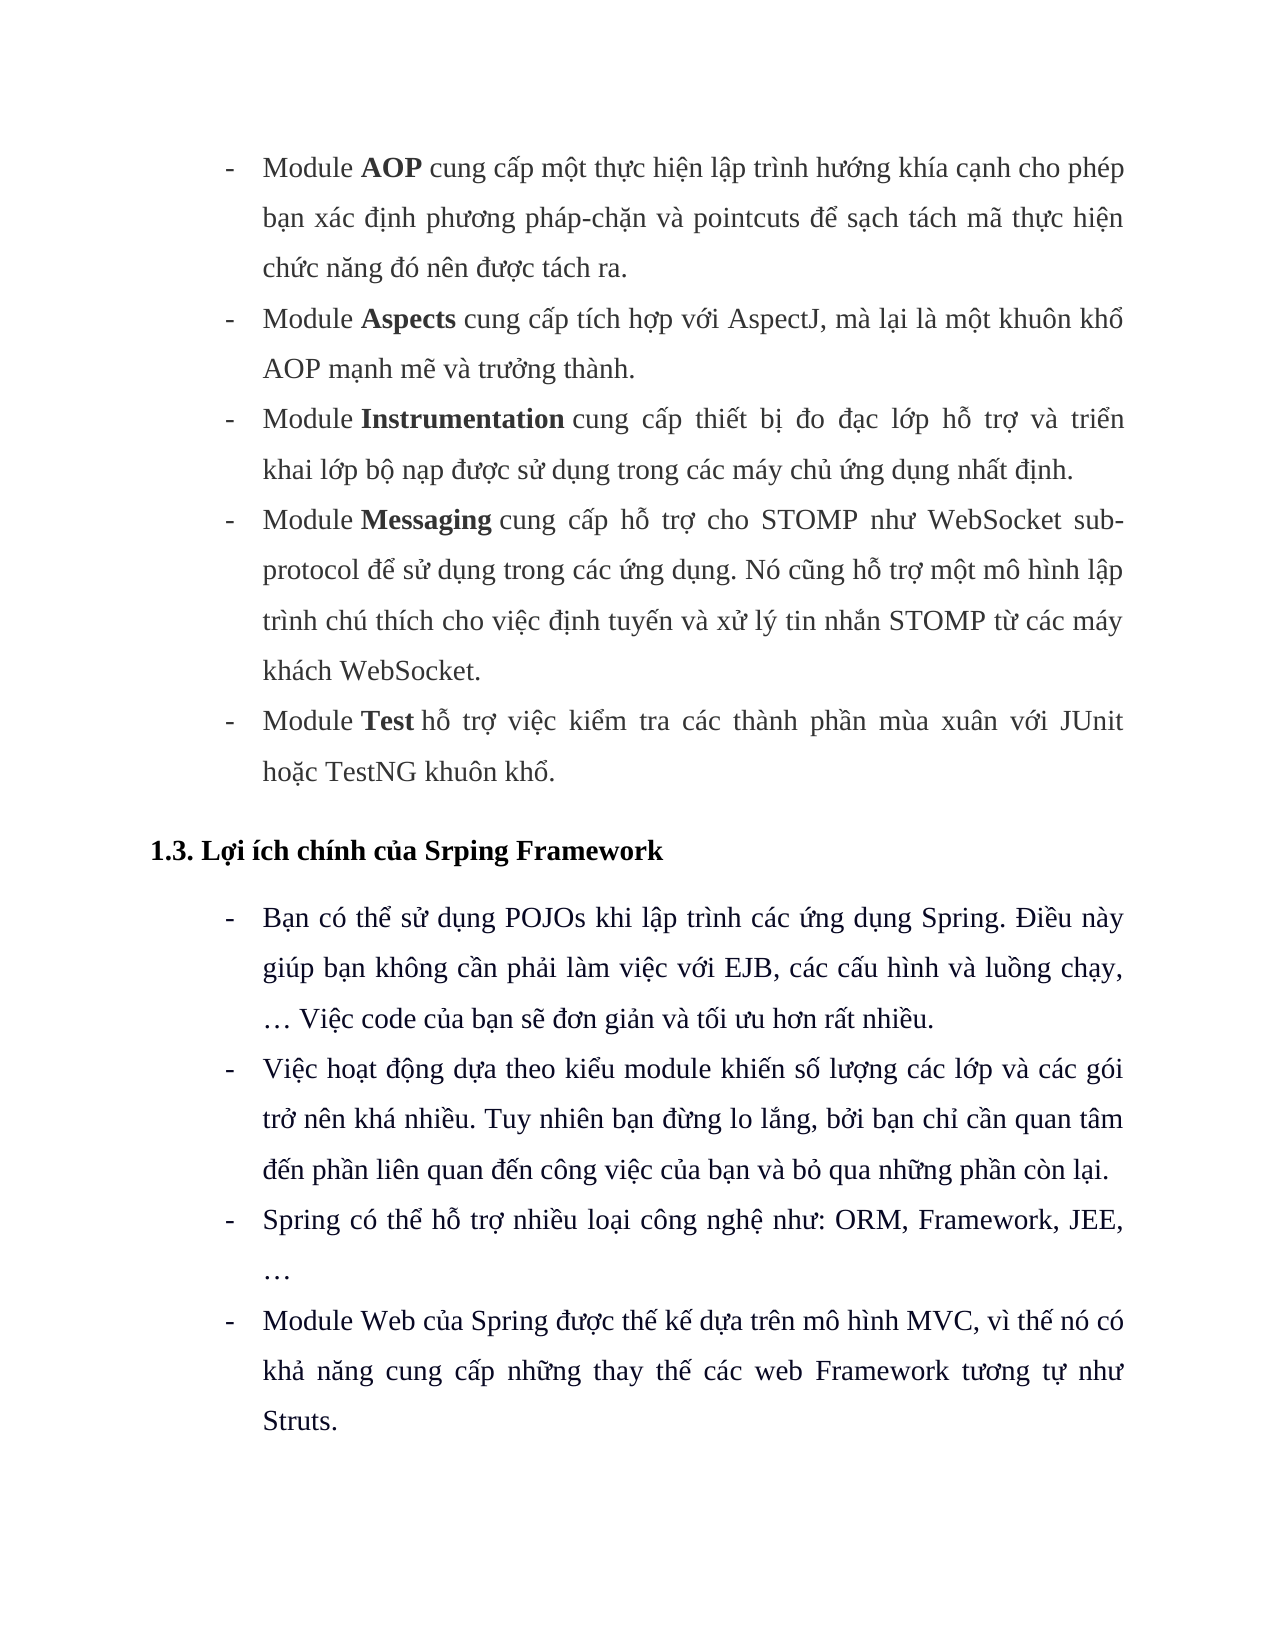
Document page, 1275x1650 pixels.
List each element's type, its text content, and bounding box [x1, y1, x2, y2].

text 1.3. Lợi ích chính của Srping Framework [150, 833, 1125, 867]
list Module Messaging cung cấp hỗ trợ cho STOMP như WebSocket sub-protocol để sử dụng trong các ứng dụng. Nó cũng hỗ trợ một mô hình lập trình chú thích cho việc định tuyến và xử lý tin nhắn STOMP từ các máy khách WebSocket. [225, 502, 1125, 687]
list Module Test hỗ trợ việc kiểm tra các thành phần mùa xuân với JUnit hoặc TestNG khuôn khổ. [225, 703, 1125, 787]
list Module Web của Spring được thế kế dựa trên mô hình MVC, vì thế nó có khả năng cung cấp những thay thế các web Framework tương tự như Struts. [225, 1303, 1125, 1437]
list Module Instrumentation cung cấp thiết bị đo đạc lớp hỗ trợ và triển khai lớp bộ nạp được sử dụng trong các máy chủ ứng dụng nhất định. [225, 402, 1125, 485]
list Module Aspects cung cấp tích hợp với AspectJ, mà lại là một khuôn khổ AOP mạnh mẽ và trưởng thành. [225, 301, 1125, 385]
list Việc hoạt động dựa theo kiểu module khiến số lượng các lớp và các gói trở nên khá nhiều. Tuy nhiên bạn đừng lo lắng, bởi bạn chỉ cần quan tâm đến phần liên quan đến công việc của bạn và bỏ qua những phần còn lại. [225, 1051, 1125, 1185]
list Spring có thể hỗ trợ nhiều loại công nghệ như: ORM, Framework, JEE,… [225, 1202, 1125, 1286]
list Bạn có thể sử dụng POJOs khi lập trình các ứng dụng Spring. Điều này giúp bạn không cần phải làm việc với EJB, các cấu hình và luồng chạy,… Việc code của bạn sẽ đơn giản và tối ưu hơn rất nhiều. [225, 900, 1125, 1034]
list Module AOP cung cấp một thực hiện lập trình hướng khía cạnh cho phép bạn xác định phương pháp-chặn và pointcuts để sạch tách mã thực hiện chức năng đó nên được tách ra. [225, 150, 1125, 284]
